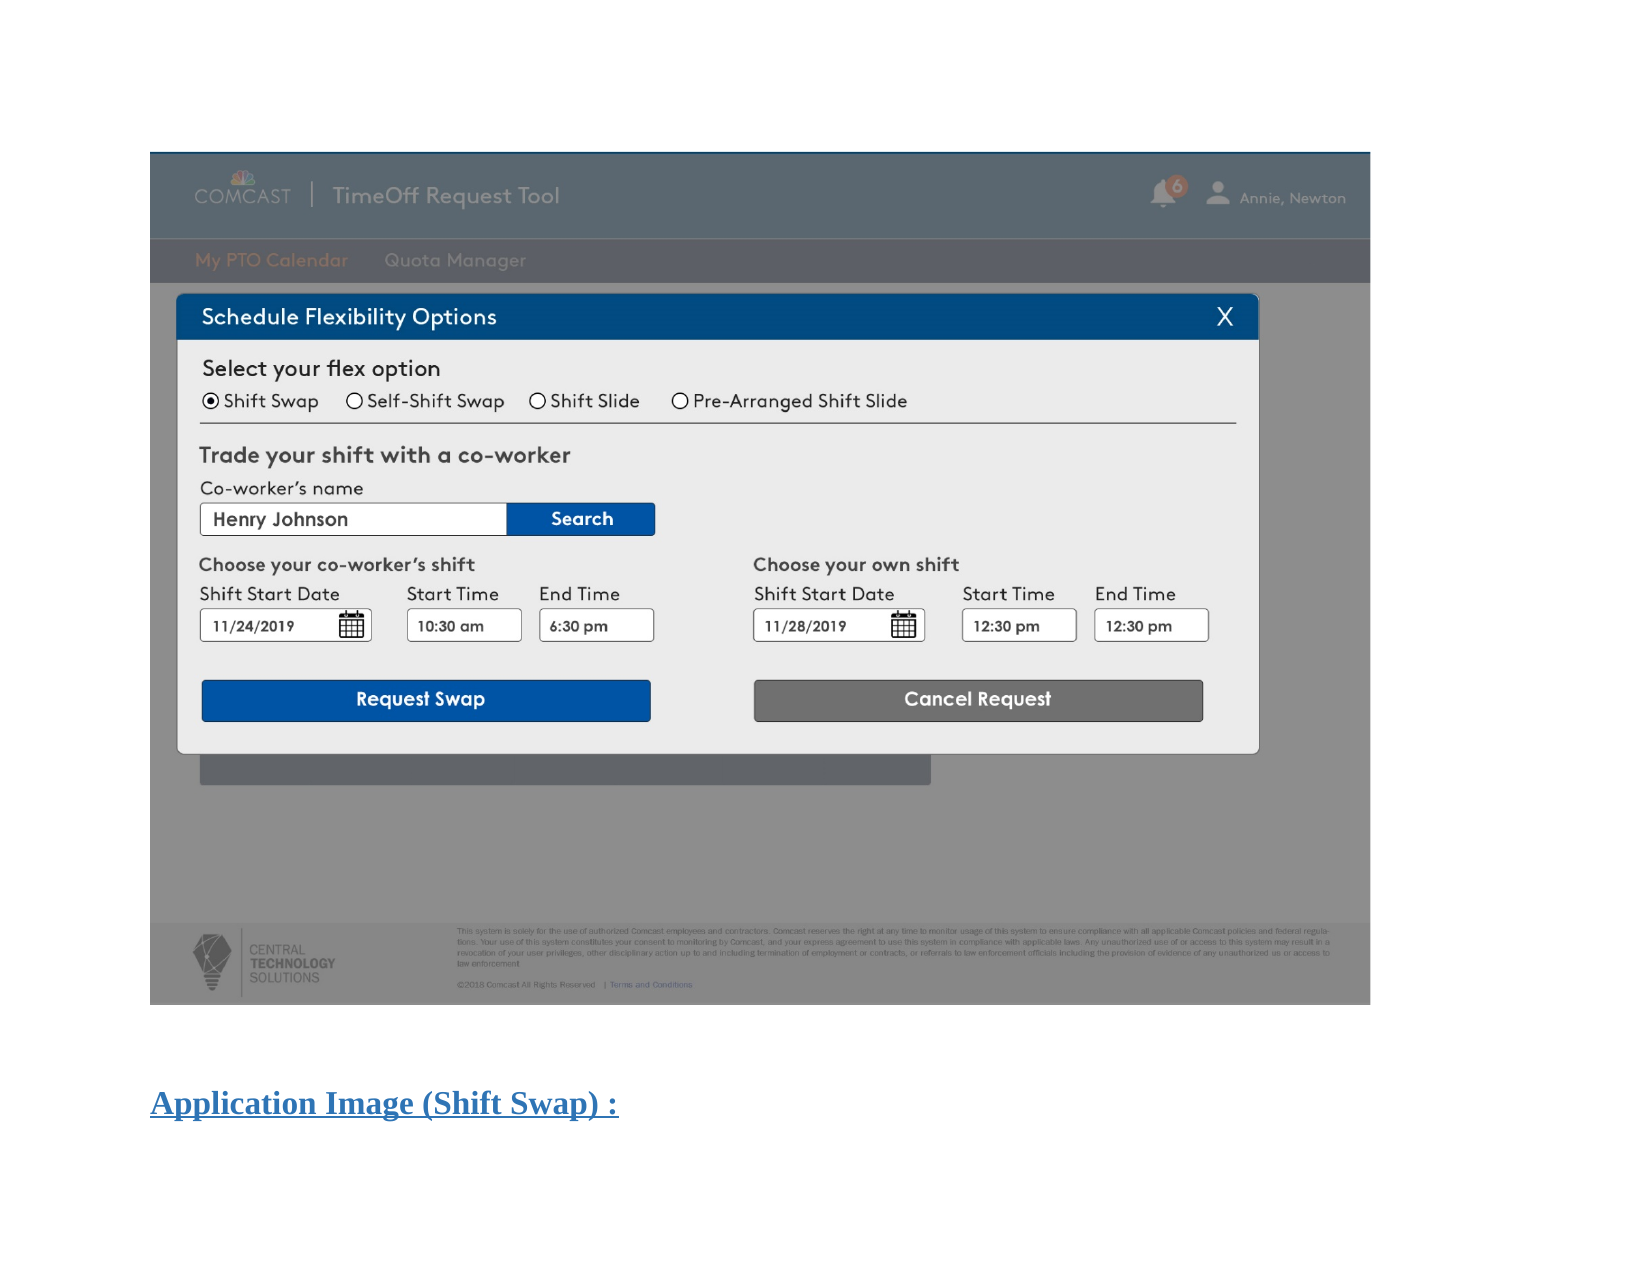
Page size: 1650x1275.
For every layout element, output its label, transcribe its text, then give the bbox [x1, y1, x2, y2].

text Application Image (Shift Swap) : [150, 1083, 1500, 1121]
picture [150, 150, 1371, 1005]
